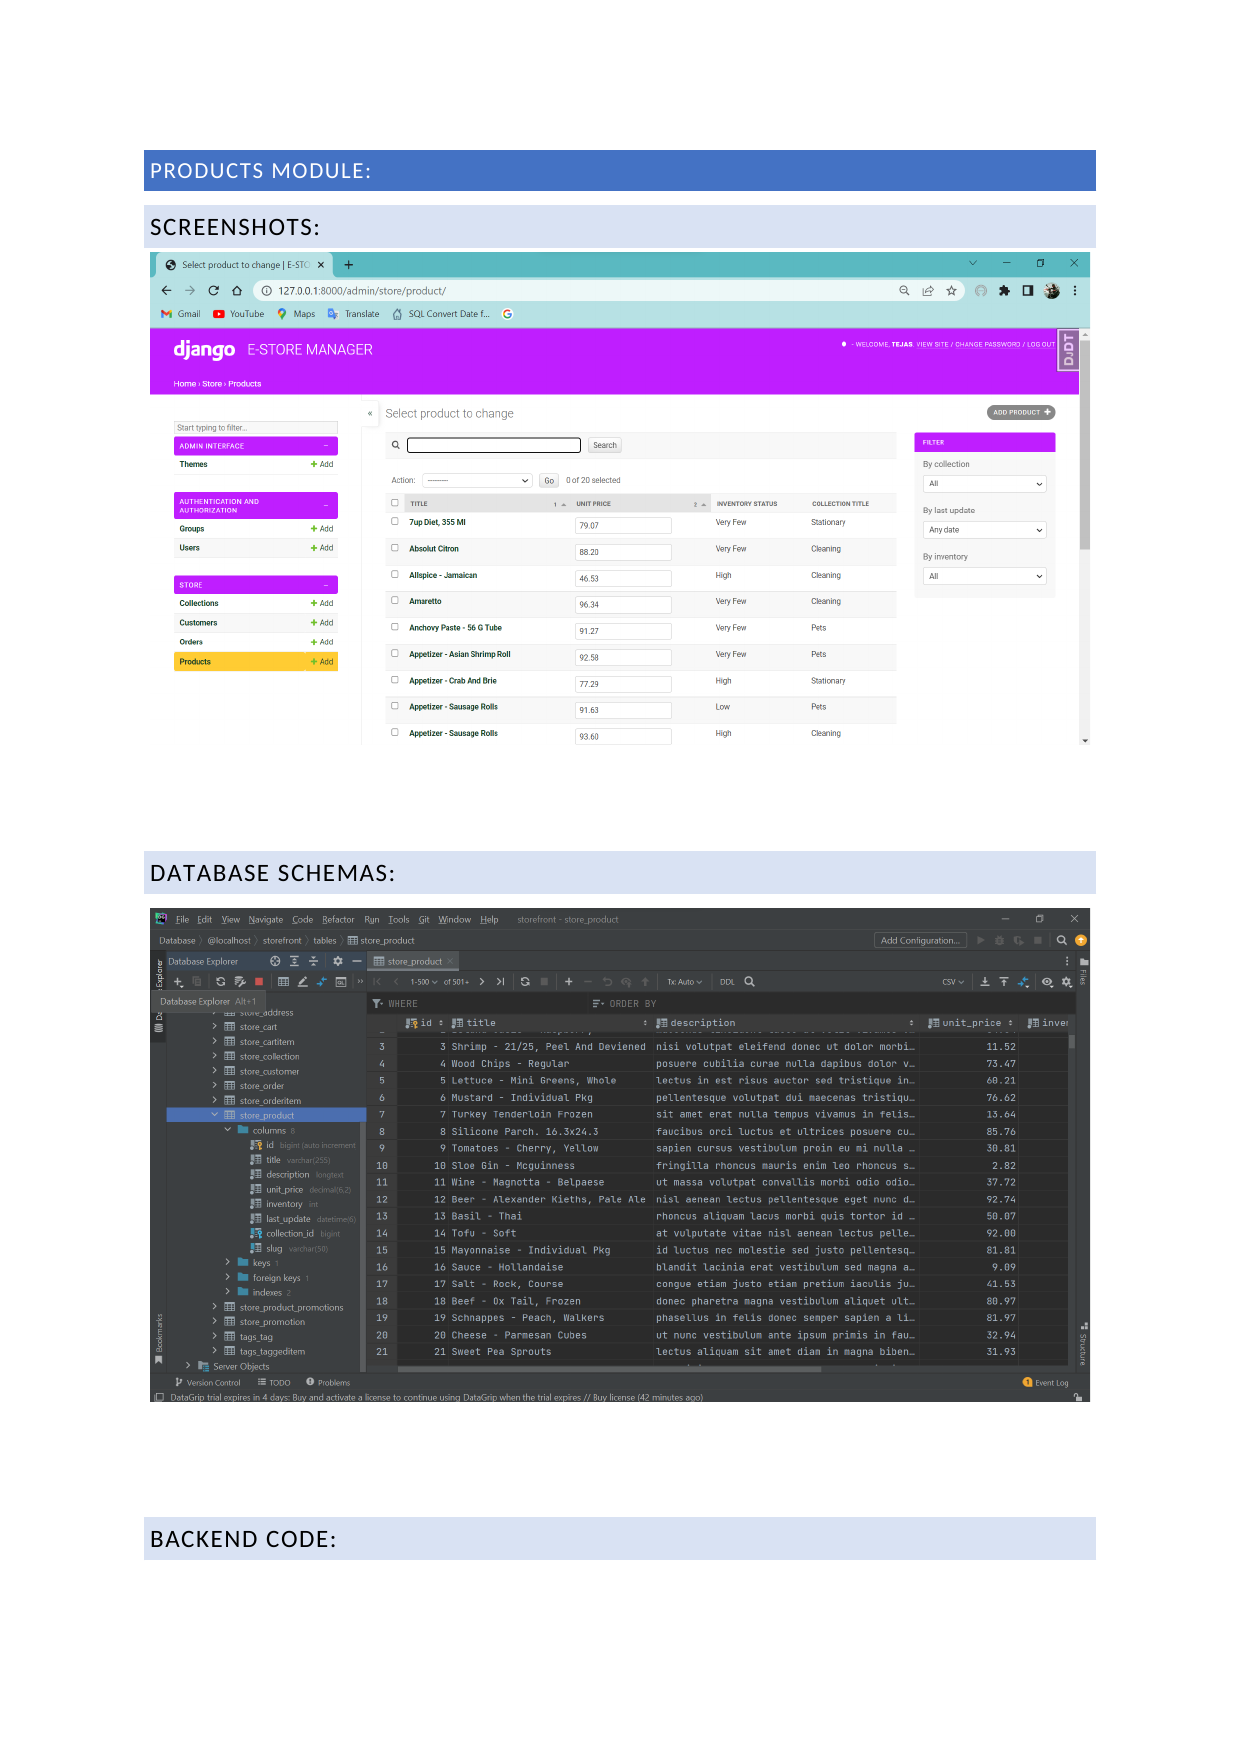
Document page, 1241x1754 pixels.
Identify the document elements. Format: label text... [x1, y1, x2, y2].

picture [150, 908, 1091, 1402]
subtitle DATABASE SCHEMAS: [150, 857, 1090, 888]
subtitle PRODUCTS MODULE: [150, 156, 1090, 184]
subtitle SCREENSHOTS: [150, 211, 1090, 242]
picture [150, 252, 1091, 745]
subtitle BACKEND CODE: [150, 1524, 1090, 1554]
